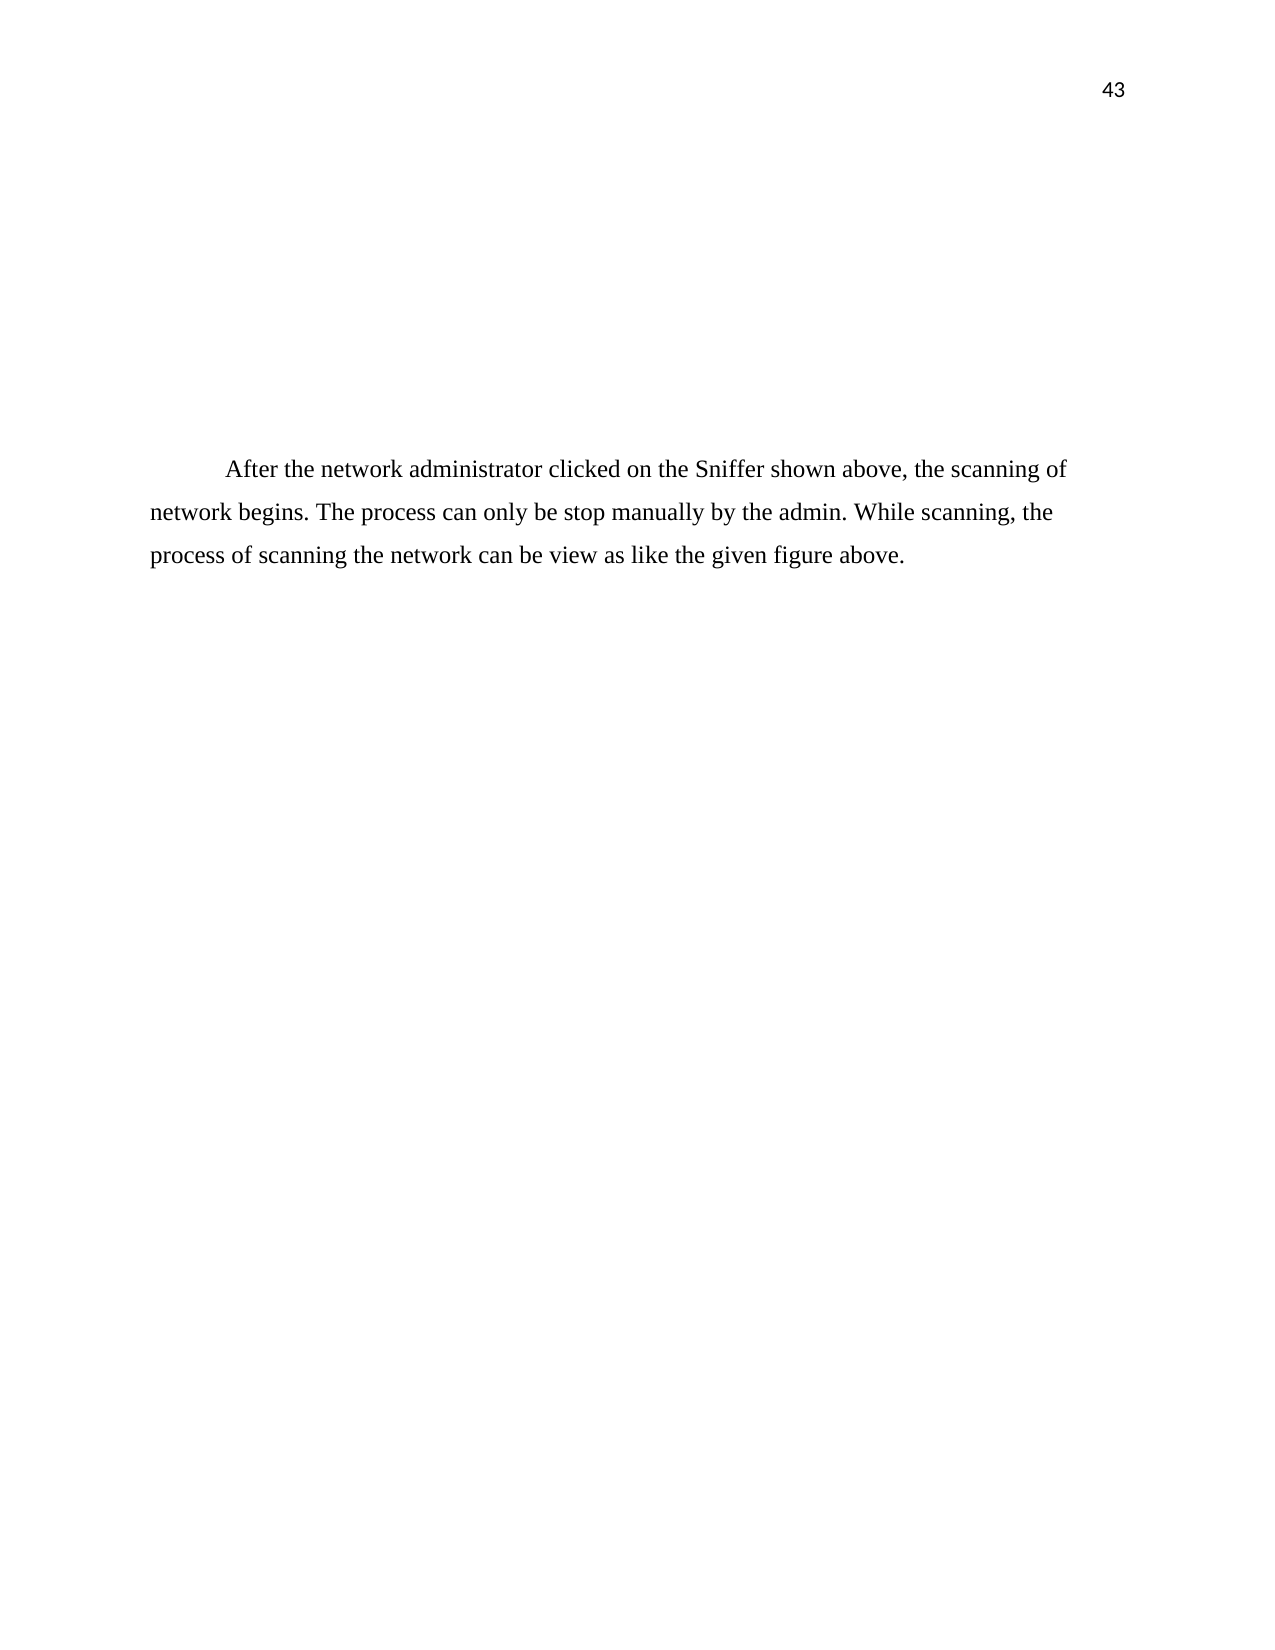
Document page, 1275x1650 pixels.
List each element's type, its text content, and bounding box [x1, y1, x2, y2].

text After the network administrator clicked on the Sniffer shown above, the scanning of network begins. The process can only be stop manually by the admin. While scanning, the process of scanning the network can be view as like the given figure above. [150, 454, 1125, 569]
